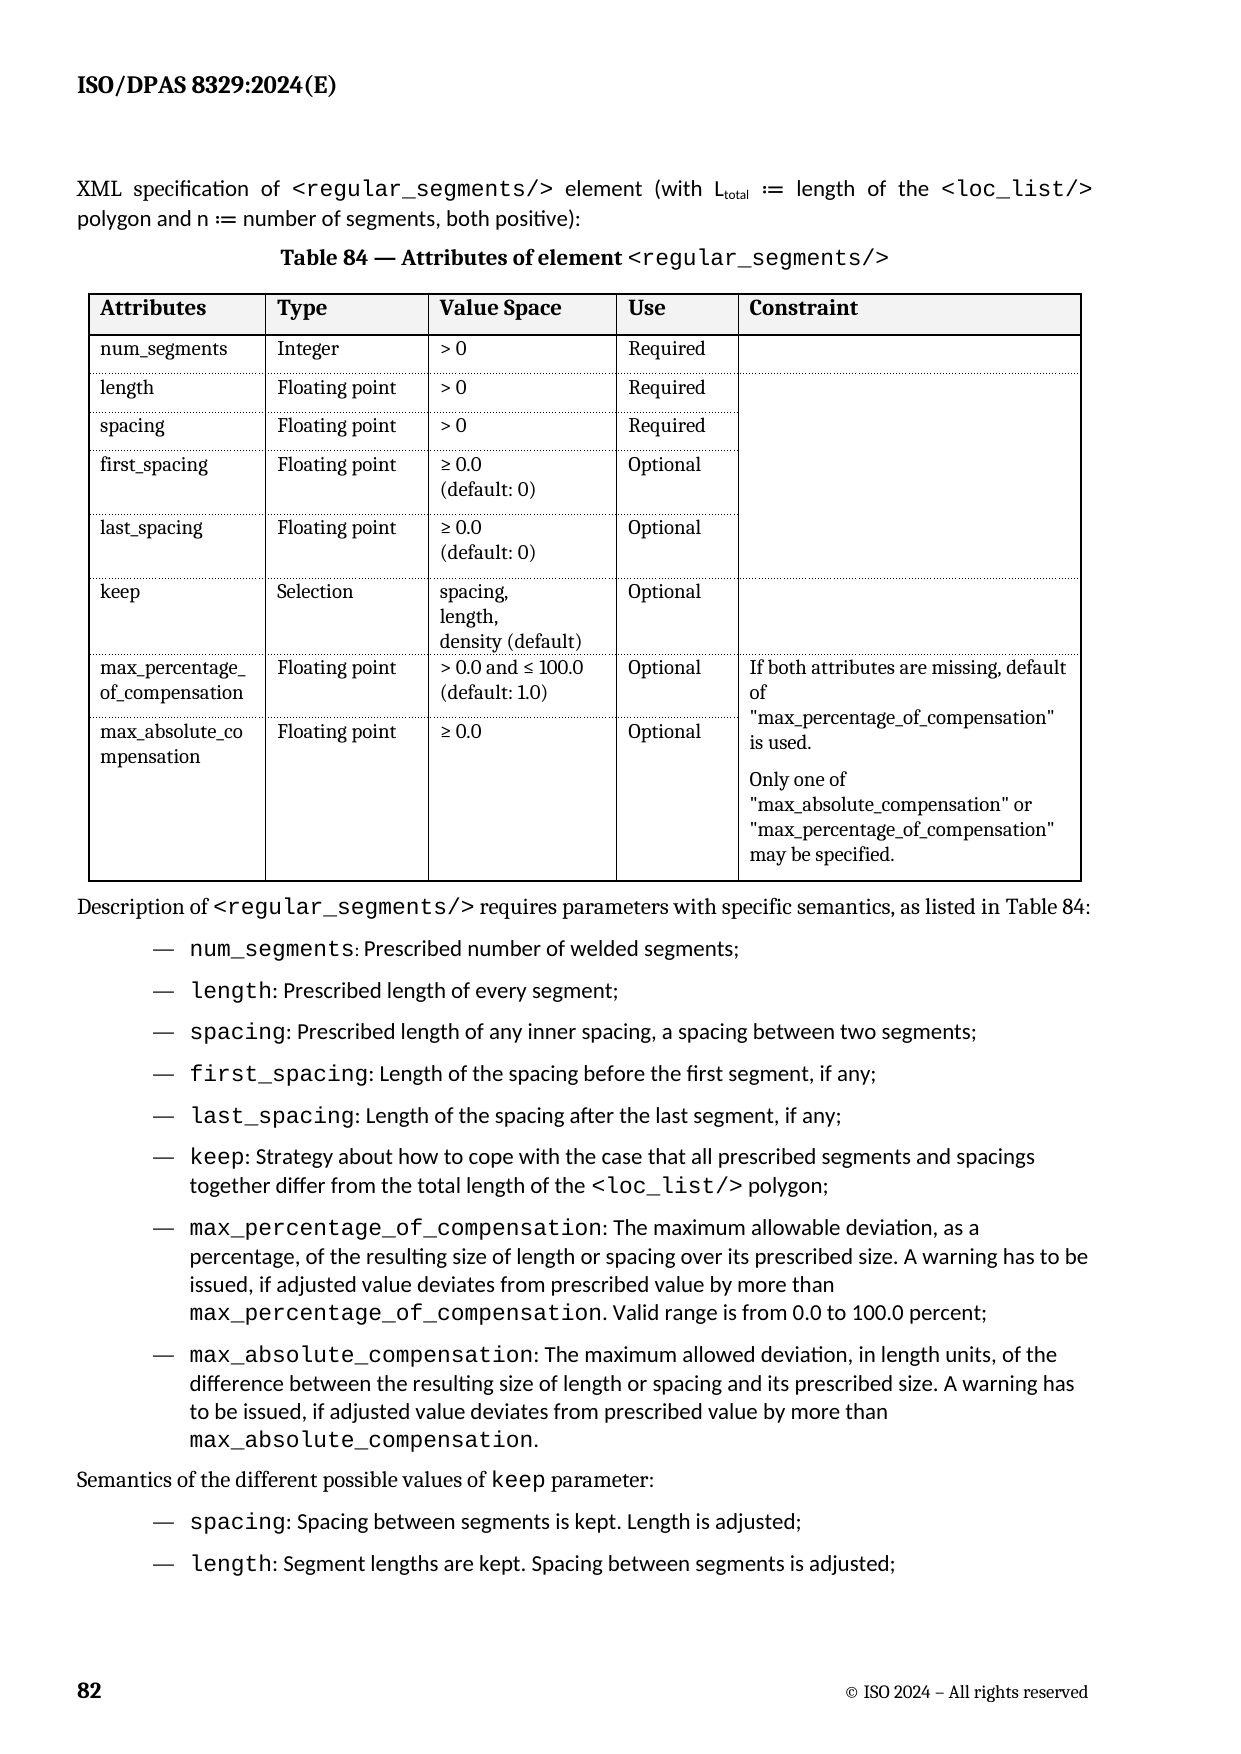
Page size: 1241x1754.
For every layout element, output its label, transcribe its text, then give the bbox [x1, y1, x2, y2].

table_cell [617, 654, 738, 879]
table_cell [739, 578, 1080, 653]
list spacing: Prescribed length of any inner spacing, a spacing between two segments; [152, 1017, 1092, 1047]
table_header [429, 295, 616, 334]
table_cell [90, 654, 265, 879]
list last_spacing: Length of the spacing after the last segment, if any; [152, 1101, 1092, 1130]
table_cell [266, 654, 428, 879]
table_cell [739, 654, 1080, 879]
list spacing: Spacing between segments is kept. Length is adjusted; [152, 1507, 1092, 1536]
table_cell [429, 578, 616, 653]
list max_absolute_compensation: The maximum allowed deviation, in length units, of the difference between the resulting size of length or spacing and its prescribed size. A warning has to be issued, if adjusted value deviates from prescribed value by more than max_absolute_compensation. [152, 1340, 1092, 1454]
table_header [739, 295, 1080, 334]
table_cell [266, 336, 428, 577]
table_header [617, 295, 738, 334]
text Description of <regular_segments/> requires parameters with specific semantics, as listed in Table 84: [77, 894, 1092, 922]
list num_segments: Prescribed number of welded segments; [152, 934, 1092, 963]
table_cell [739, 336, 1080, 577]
text Semantics of the different possible values of keep parameter: [77, 1467, 1092, 1494]
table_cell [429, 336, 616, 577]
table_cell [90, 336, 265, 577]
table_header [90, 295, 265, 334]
list max_percentage_of_compensation: The maximum allowable deviation, as a percentage, of the resulting size of length or spacing over its prescribed size. A warning has to be issued, if adjusted value deviates from prescribed value by more than max_percentage_of_compensation. Valid range is from 0.0 to 100.0 percent; [152, 1213, 1092, 1328]
list length: Prescribed length of every segment; [152, 976, 1092, 1005]
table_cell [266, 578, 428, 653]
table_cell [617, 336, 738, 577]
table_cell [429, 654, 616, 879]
text Table 84 — Attributes of element <regular_segments/> [77, 244, 1092, 272]
list keep: Strategy about how to cope with the case that all prescribed segments and spacings together differ from the total length of the <loc_list/> polygon; [152, 1142, 1092, 1201]
list length: Segment lengths are kept. Spacing between segments is adjusted; [152, 1549, 1092, 1578]
list first_spacing: Length of the spacing before the first segment, if any; [152, 1059, 1092, 1088]
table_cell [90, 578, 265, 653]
text XML specification of <regular_segments/> element (with Ltotal ≔ length of the <loc_list/> polygon and n ≔ number of segments, both positive): [77, 174, 1092, 232]
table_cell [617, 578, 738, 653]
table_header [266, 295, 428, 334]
